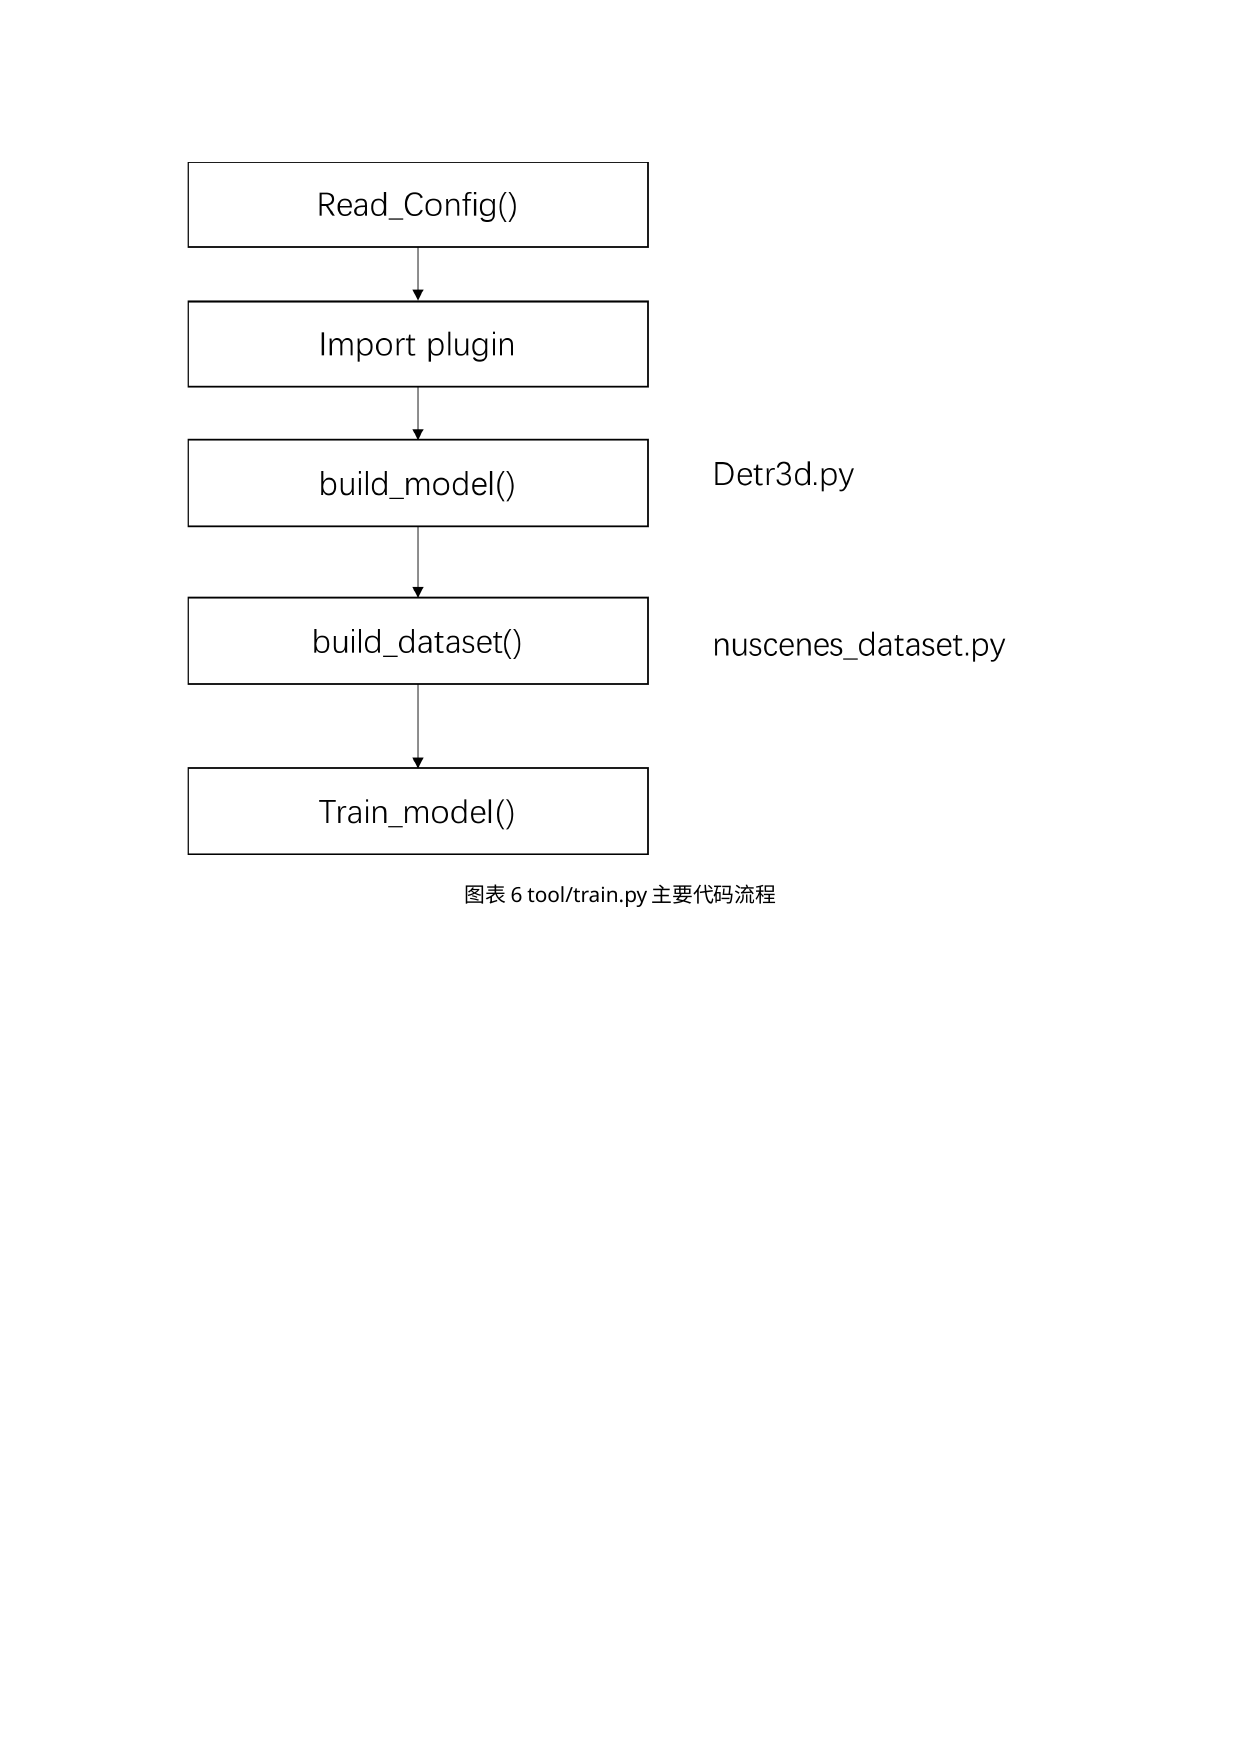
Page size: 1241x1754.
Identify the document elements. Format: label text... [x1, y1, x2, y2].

text 图表 6 tool/train.py主要代码流程 [187, 877, 1053, 909]
picture [187, 162, 1053, 855]
